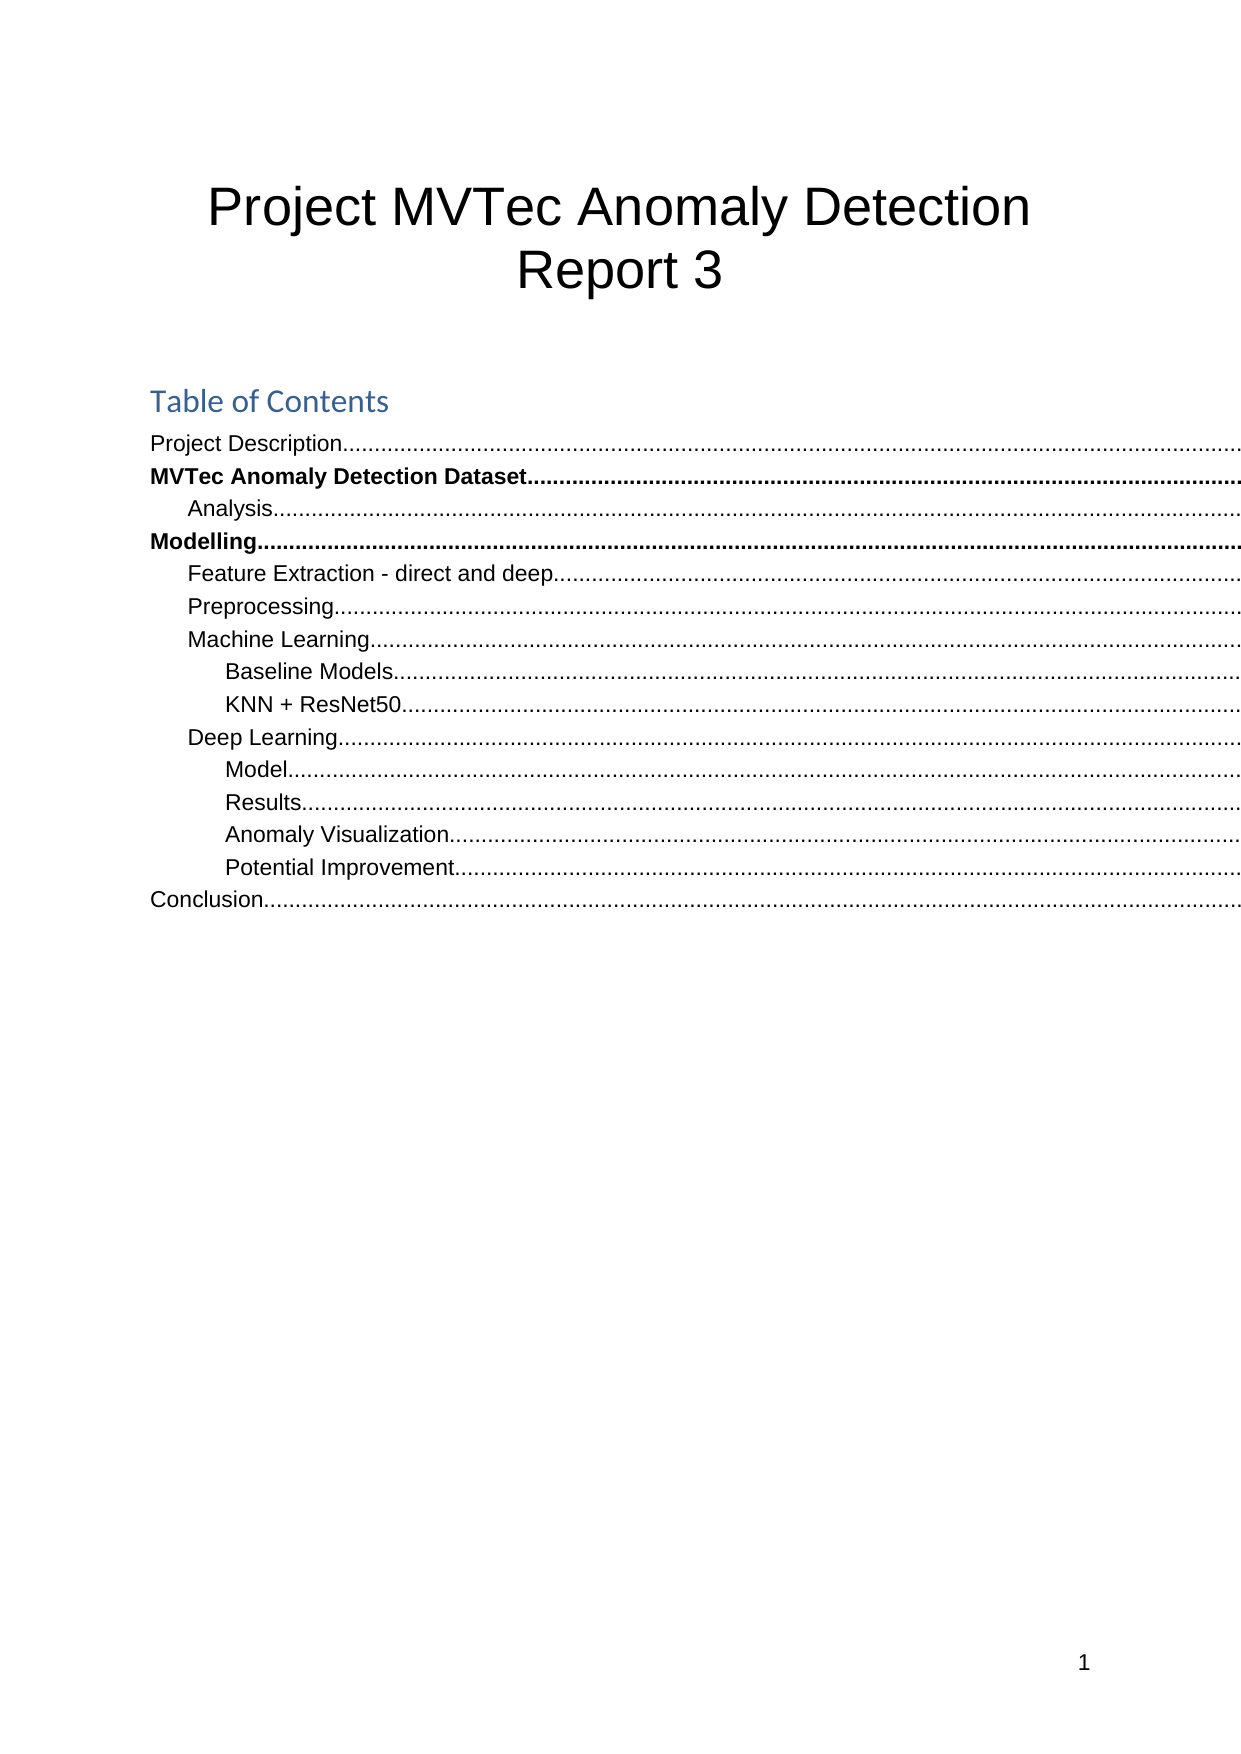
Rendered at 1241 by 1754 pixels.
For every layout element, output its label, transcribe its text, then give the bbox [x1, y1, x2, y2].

text Table of Contents [150, 380, 1090, 421]
title Project MVTec Anomaly Detection Report 3 [150, 175, 1090, 299]
